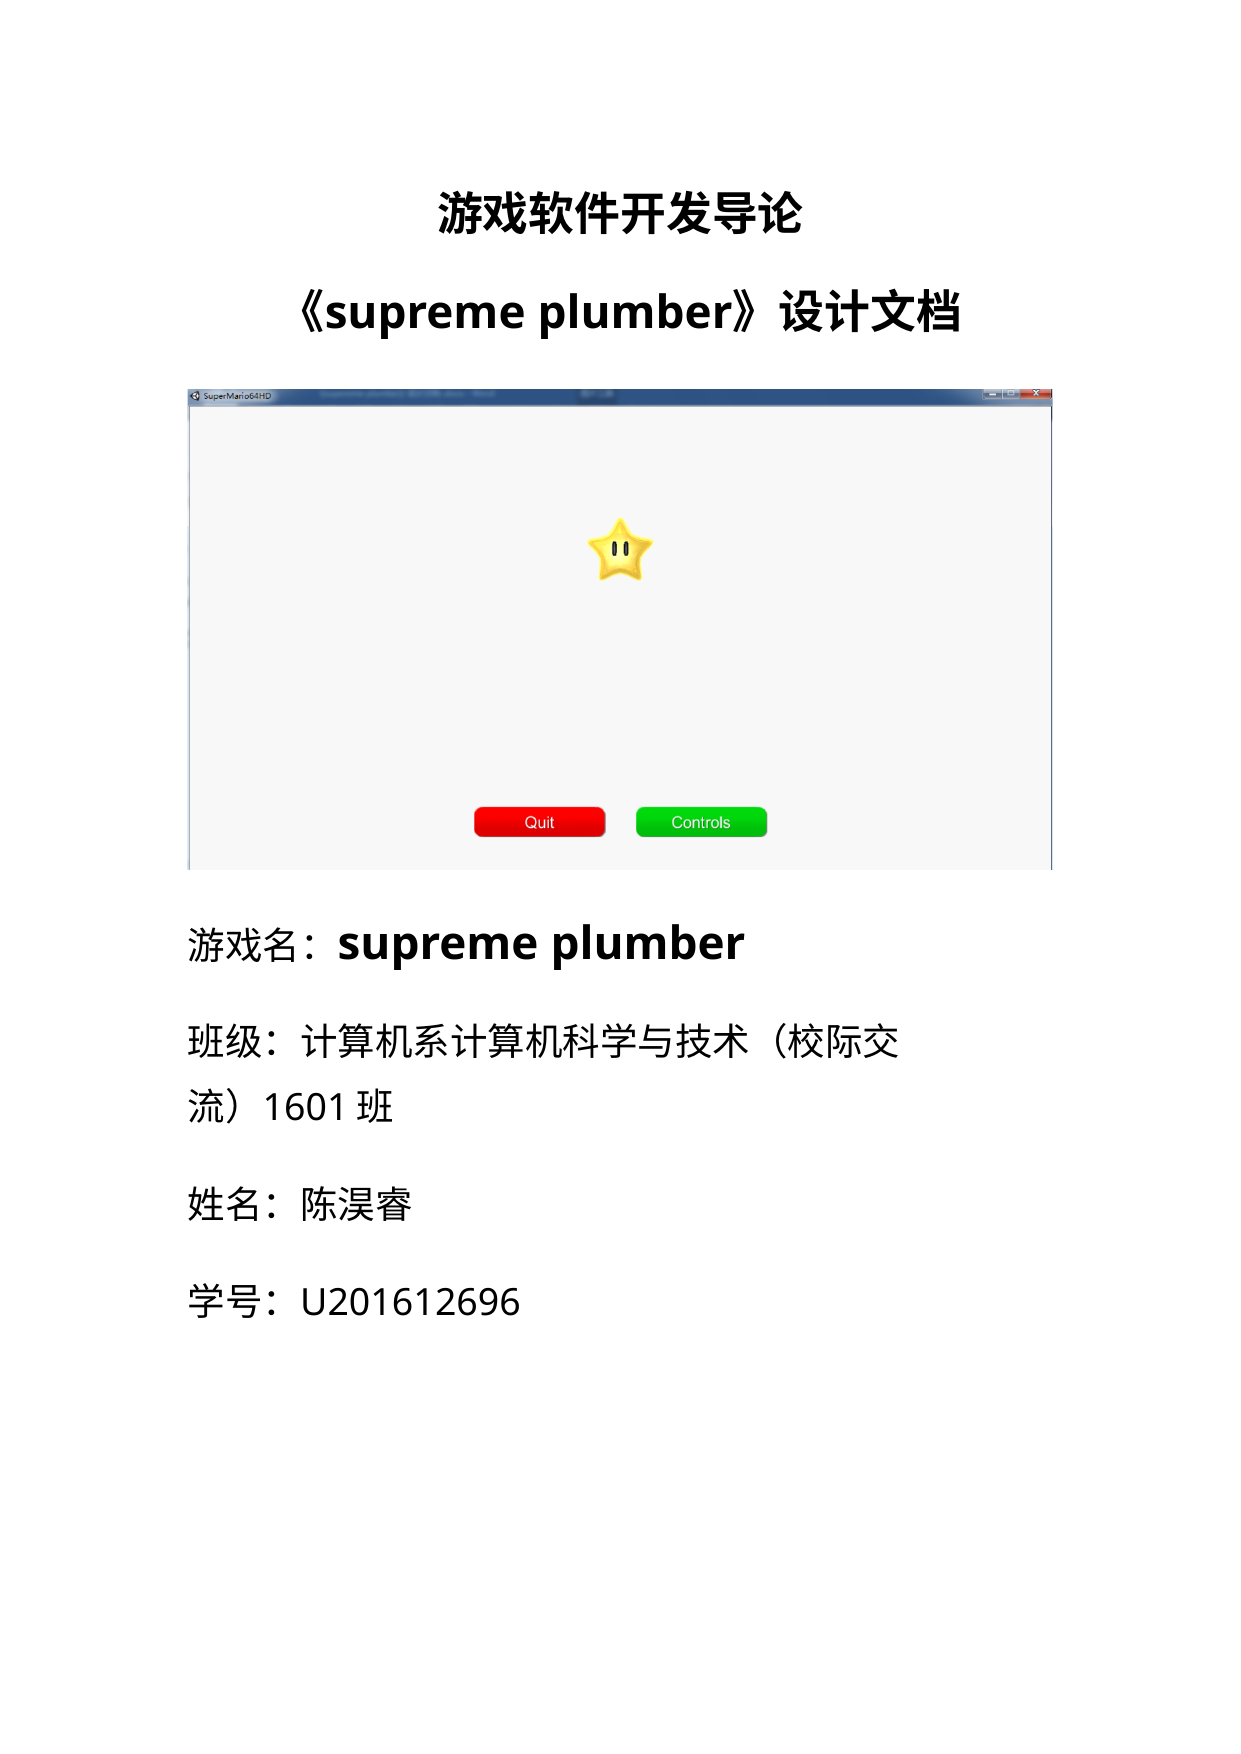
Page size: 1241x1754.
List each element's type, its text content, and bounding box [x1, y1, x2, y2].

picture [187, 389, 1053, 870]
text 姓名：陈淏睿 [187, 1169, 1053, 1234]
text 游戏软件开发导论 [187, 162, 1053, 259]
text 《supreme plumber》设计文档 [187, 259, 1053, 357]
text 学号：U201612696 [187, 1267, 1053, 1332]
text 游戏名：supreme plumber [187, 909, 1053, 974]
text 班级：计算机系计算机科学与技术（校际交流）1601班 [187, 1007, 1053, 1137]
